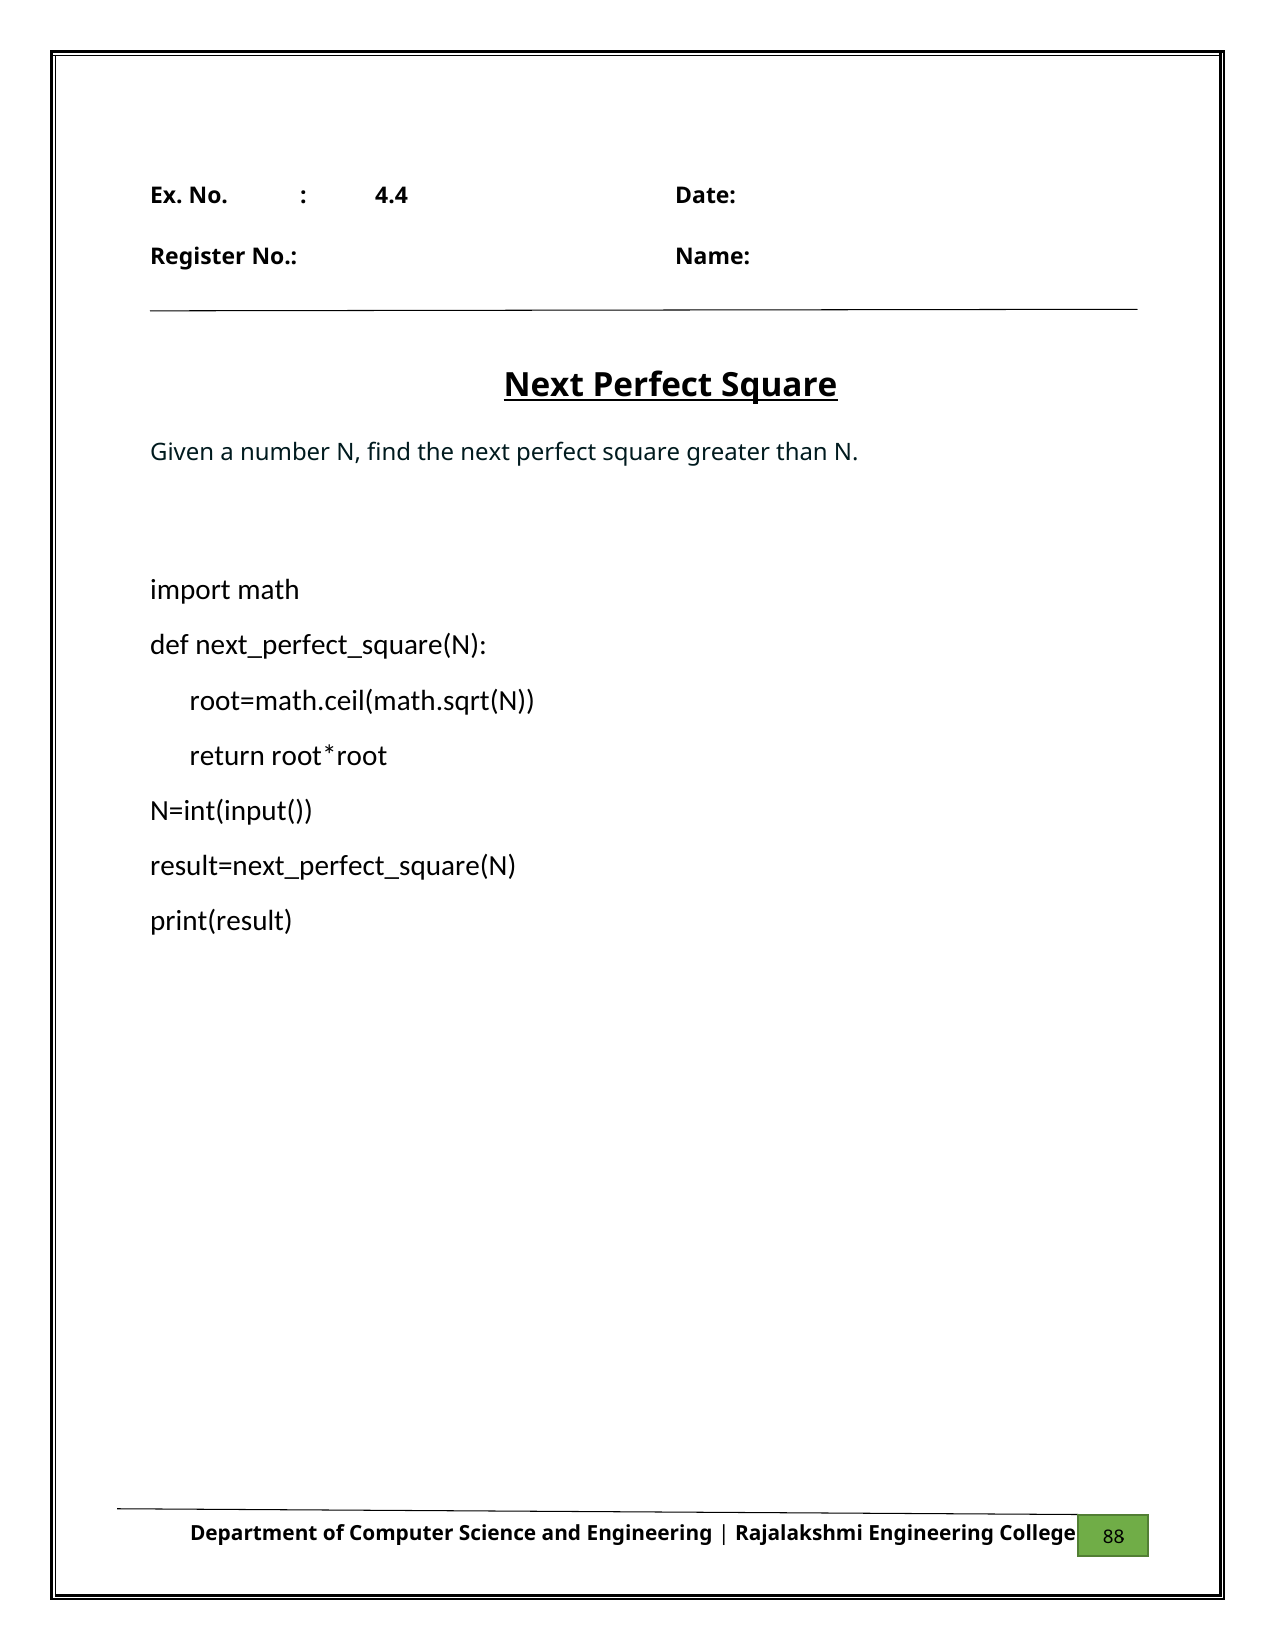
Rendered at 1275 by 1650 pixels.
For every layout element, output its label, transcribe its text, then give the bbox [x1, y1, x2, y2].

text Register No.: Name: [150, 239, 1125, 271]
text import math [150, 571, 1125, 607]
text Given a number N, find the next perfect square greater than N. [150, 435, 1125, 468]
text return root*root [150, 737, 1125, 772]
text root=math.ceil(math.sqrt(N)) [150, 682, 1125, 717]
text Ex. No. : 4.4 Date: [150, 179, 1125, 210]
text N=int(input()) [150, 792, 1125, 827]
text def next_perfect_square(N): [150, 626, 1125, 662]
list Next Perfect Square [216, 360, 1125, 406]
text result=next_perfect_square(N) [150, 847, 1125, 882]
text print(result) [150, 902, 1125, 938]
